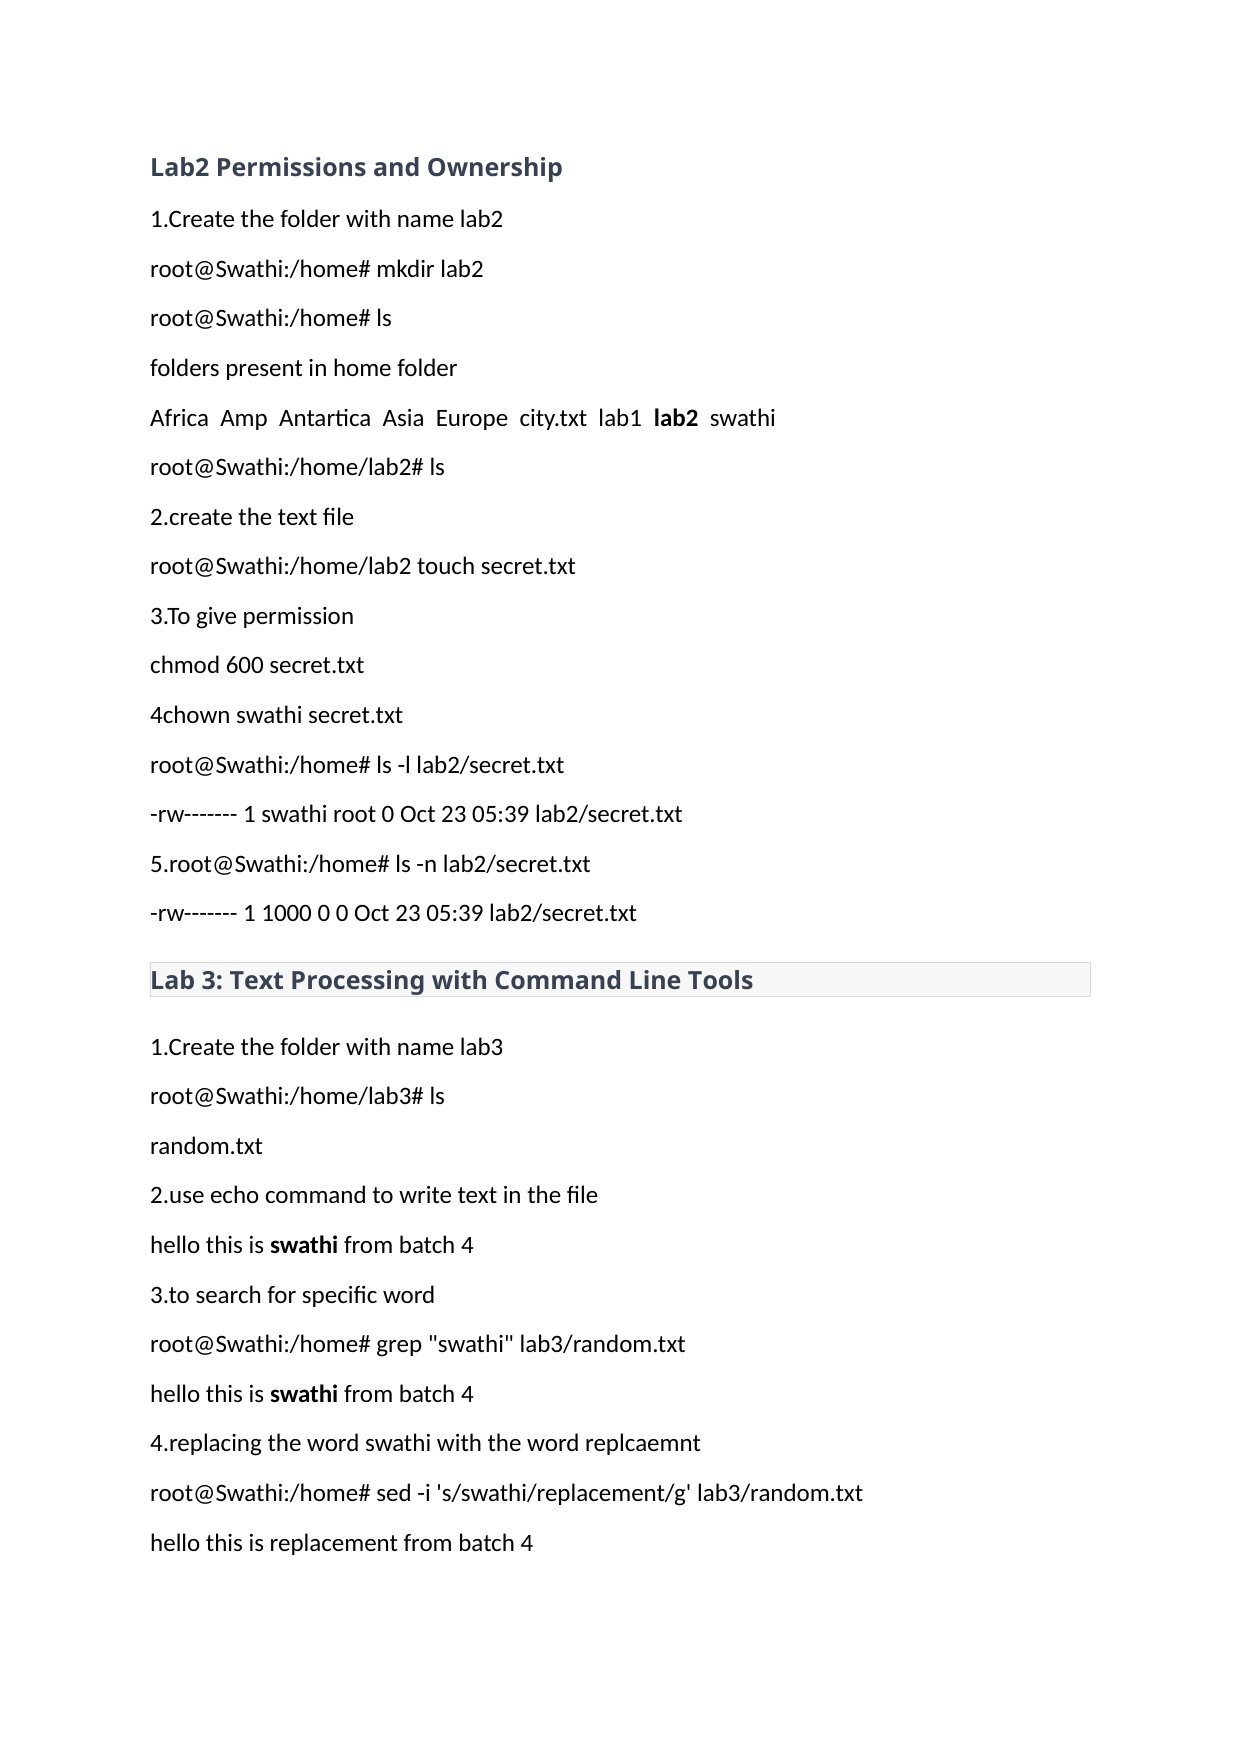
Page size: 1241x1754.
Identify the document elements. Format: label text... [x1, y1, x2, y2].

text hello this is swathi from batch 4 [150, 1378, 1090, 1408]
text chmod 600 secret.txt [150, 650, 1090, 680]
text root@Swathi:/home# grep "swathi" lab3/random.txt [150, 1328, 1090, 1359]
text 2.create the text file [150, 501, 1090, 531]
text -rw------- 1 swathi root 0 Oct 23 05:39 lab2/secret.txt [150, 798, 1090, 829]
text Lab 3: Text Processing with Command Line Tools [151, 963, 1090, 996]
text 3.to search for specific word [150, 1279, 1090, 1309]
text -rw------- 1 1000 0 0 Oct 23 05:39 lab2/secret.txt [150, 898, 1090, 928]
text Africa Amp Antartica Asia Europe city.txt lab1 lab2 swathi [150, 402, 1090, 432]
text 1.Create the folder with name lab2 [150, 203, 1090, 234]
text 3.To give permission [150, 600, 1090, 631]
text root@Swathi:/home# ls [150, 303, 1090, 333]
text root@Swathi:/home# sed -i 's/swathi/replacement/g' lab3/random.txt [150, 1477, 1090, 1508]
text folders present in home folder [150, 352, 1090, 383]
text root@Swathi:/home# ls -l lab2/secret.txt [150, 749, 1090, 779]
text root@Swathi:/home/lab3# ls [150, 1080, 1090, 1111]
text root@Swathi:/home/lab2# ls [150, 451, 1090, 482]
text Lab2 Permissions and Ownership [150, 150, 1090, 184]
text root@Swathi:/home/lab2 touch secret.txt [150, 551, 1090, 581]
text hello this is replacement from batch 4 [150, 1527, 1090, 1557]
text random.txt [150, 1130, 1090, 1161]
text 4chown swathi secret.txt [150, 699, 1090, 730]
text 4.replacing the word swathi with the word replcaemnt [150, 1427, 1090, 1458]
text 5.root@Swathi:/home# ls -n lab2/secret.txt [150, 848, 1090, 878]
text root@Swathi:/home# mkdir lab2 [150, 253, 1090, 283]
text 1.Create the folder with name lab3 [150, 1031, 1090, 1061]
text hello this is swathi from batch 4 [150, 1229, 1090, 1260]
text 2.use echo command to write text in the file [150, 1179, 1090, 1210]
